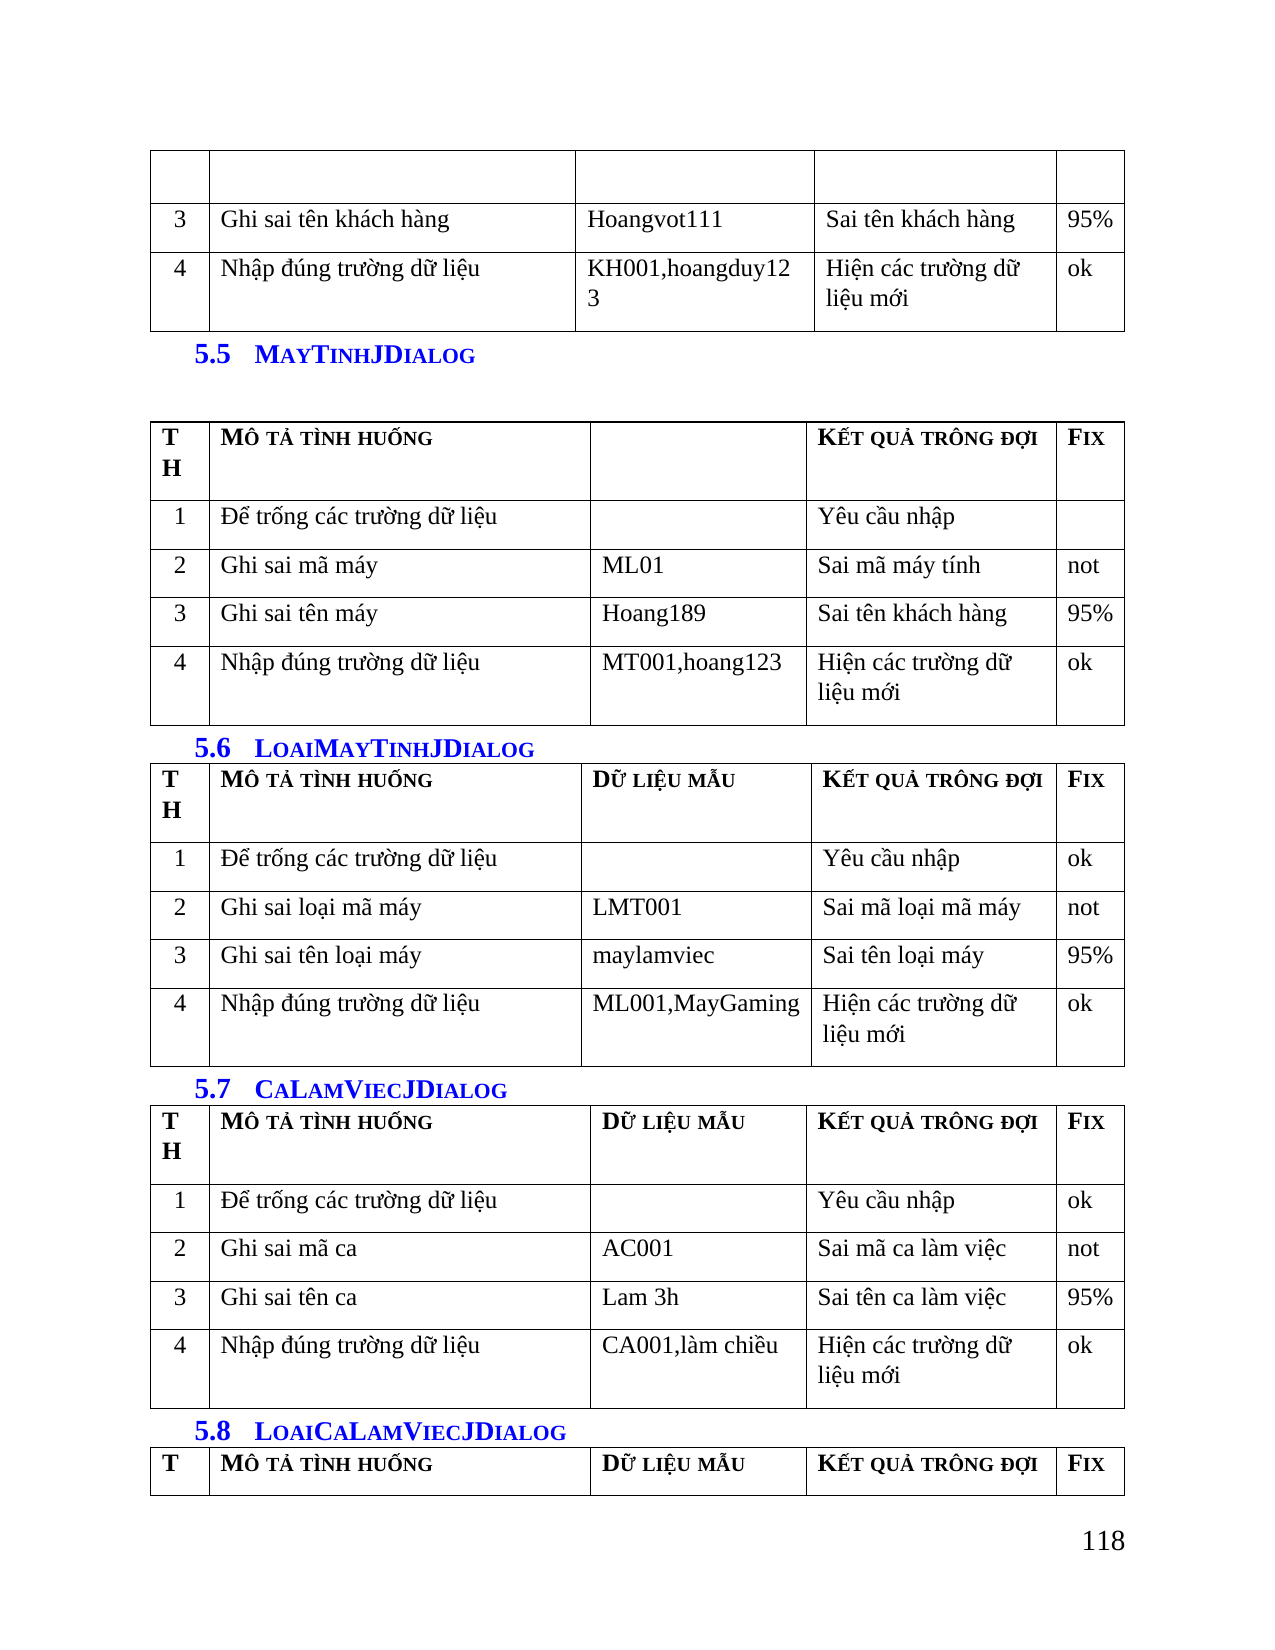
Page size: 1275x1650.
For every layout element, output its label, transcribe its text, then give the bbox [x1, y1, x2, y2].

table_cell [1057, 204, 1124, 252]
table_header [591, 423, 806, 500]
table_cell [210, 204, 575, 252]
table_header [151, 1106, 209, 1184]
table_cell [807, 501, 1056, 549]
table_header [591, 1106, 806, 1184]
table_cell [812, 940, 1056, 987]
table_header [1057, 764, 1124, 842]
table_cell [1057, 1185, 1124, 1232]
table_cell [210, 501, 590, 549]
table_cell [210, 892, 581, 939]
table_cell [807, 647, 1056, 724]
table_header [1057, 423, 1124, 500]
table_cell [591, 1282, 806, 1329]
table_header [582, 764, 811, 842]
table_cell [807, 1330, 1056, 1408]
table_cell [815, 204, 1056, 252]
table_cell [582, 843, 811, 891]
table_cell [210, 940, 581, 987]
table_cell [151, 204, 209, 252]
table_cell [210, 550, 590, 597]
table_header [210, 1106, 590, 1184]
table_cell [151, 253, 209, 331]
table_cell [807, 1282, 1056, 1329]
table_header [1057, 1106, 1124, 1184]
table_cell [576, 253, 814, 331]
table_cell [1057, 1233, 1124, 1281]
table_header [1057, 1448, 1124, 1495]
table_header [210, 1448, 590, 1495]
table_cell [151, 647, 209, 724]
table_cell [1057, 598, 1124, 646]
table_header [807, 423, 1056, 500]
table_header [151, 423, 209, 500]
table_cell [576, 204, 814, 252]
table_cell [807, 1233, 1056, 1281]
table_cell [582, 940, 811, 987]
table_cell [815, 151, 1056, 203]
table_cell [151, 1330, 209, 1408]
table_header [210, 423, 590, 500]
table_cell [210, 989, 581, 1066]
subtitle LoaiMayTinhJDialog [194, 730, 1125, 763]
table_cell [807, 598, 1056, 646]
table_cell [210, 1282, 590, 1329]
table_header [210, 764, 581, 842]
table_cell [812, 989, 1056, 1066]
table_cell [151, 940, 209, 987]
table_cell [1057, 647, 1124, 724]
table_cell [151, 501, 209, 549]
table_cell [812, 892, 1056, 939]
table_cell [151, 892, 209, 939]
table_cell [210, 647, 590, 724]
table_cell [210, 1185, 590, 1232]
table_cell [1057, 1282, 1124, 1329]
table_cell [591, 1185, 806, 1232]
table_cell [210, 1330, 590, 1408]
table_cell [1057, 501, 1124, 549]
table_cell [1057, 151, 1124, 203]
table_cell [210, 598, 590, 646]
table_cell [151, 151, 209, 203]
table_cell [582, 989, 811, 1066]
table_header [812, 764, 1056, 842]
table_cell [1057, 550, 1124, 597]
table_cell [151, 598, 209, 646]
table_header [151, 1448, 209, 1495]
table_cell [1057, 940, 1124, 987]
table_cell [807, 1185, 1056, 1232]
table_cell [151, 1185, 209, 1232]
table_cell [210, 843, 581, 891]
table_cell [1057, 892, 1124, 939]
subtitle CaLamViecJDialog [194, 1071, 1125, 1105]
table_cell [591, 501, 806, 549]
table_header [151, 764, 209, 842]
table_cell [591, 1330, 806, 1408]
subtitle MayTinhJDialog [194, 336, 1125, 369]
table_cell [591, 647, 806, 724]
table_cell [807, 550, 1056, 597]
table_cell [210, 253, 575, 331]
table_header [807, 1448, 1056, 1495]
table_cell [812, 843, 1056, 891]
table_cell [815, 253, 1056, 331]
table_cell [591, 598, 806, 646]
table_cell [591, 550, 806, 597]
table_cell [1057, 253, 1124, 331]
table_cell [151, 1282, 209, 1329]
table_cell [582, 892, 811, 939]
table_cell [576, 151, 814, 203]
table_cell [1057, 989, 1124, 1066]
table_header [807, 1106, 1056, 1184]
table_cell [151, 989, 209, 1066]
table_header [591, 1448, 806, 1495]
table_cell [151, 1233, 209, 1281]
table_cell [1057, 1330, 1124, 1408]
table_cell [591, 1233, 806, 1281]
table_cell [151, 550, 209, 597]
subtitle LoaiCaLamViecJDialog [194, 1413, 1125, 1447]
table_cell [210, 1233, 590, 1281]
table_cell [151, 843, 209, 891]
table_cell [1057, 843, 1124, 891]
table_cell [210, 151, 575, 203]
